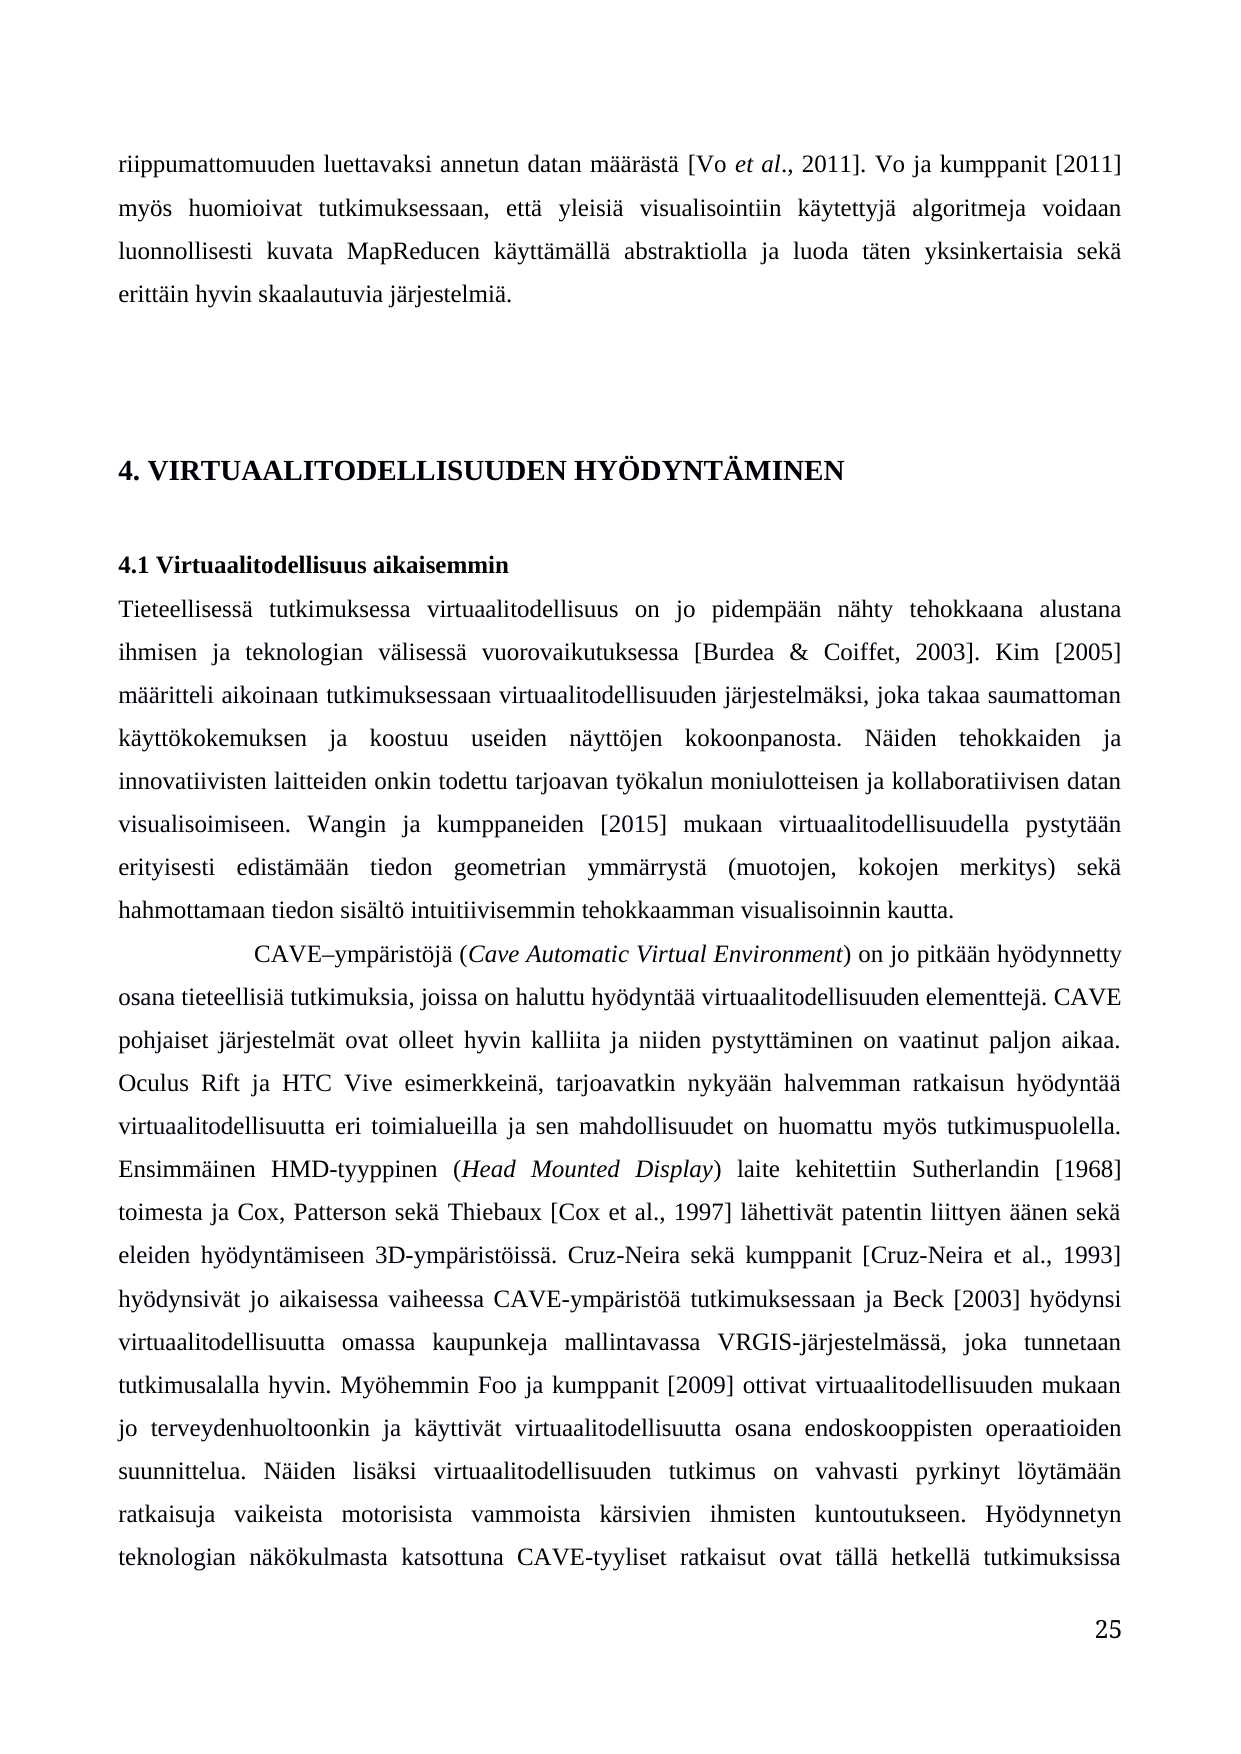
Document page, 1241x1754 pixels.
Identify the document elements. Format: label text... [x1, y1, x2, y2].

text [118, 149, 1122, 308]
text 4.1 Virtuaalitodellisuus aikaisemmin [118, 551, 1122, 579]
text 4. VIRTUAALITODELLISUUDEN HYÖDYNTÄMINEN [118, 453, 1122, 487]
text Tieteellisessä tutkimuksessa virtuaalitodellisuus on jo pidempään nähty tehokkaana alustana ihmisen ja teknologian välisessä vuorovaikutuksessa [Burdea & Coiffet, 2003]. Kim [2005] määritteli aikoinaan tutkimuksessaan virtuaalitodellisuuden järjestelmäksi, joka takaa saumattoman käyttökokemuksen ja koostuu useiden näyttöjen kokoonpanosta. Näiden tehokkaiden ja innovatiivisten laitteiden onkin todettu tarjoavan työkalun moniulotteisen ja kollaboratiivisen datan visualisoimiseen. Wangin ja kumppaneiden [2015] mukaan virtuaalitodellisuudella pystytään erityisesti edistämään tiedon geometrian ymmärrystä (muotojen, kokojen merkitys) sekä hahmottamaan tiedon sisältö intuitiivisemmin tehokkaamman visualisoinnin kautta. [118, 594, 1122, 924]
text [118, 939, 1122, 1571]
